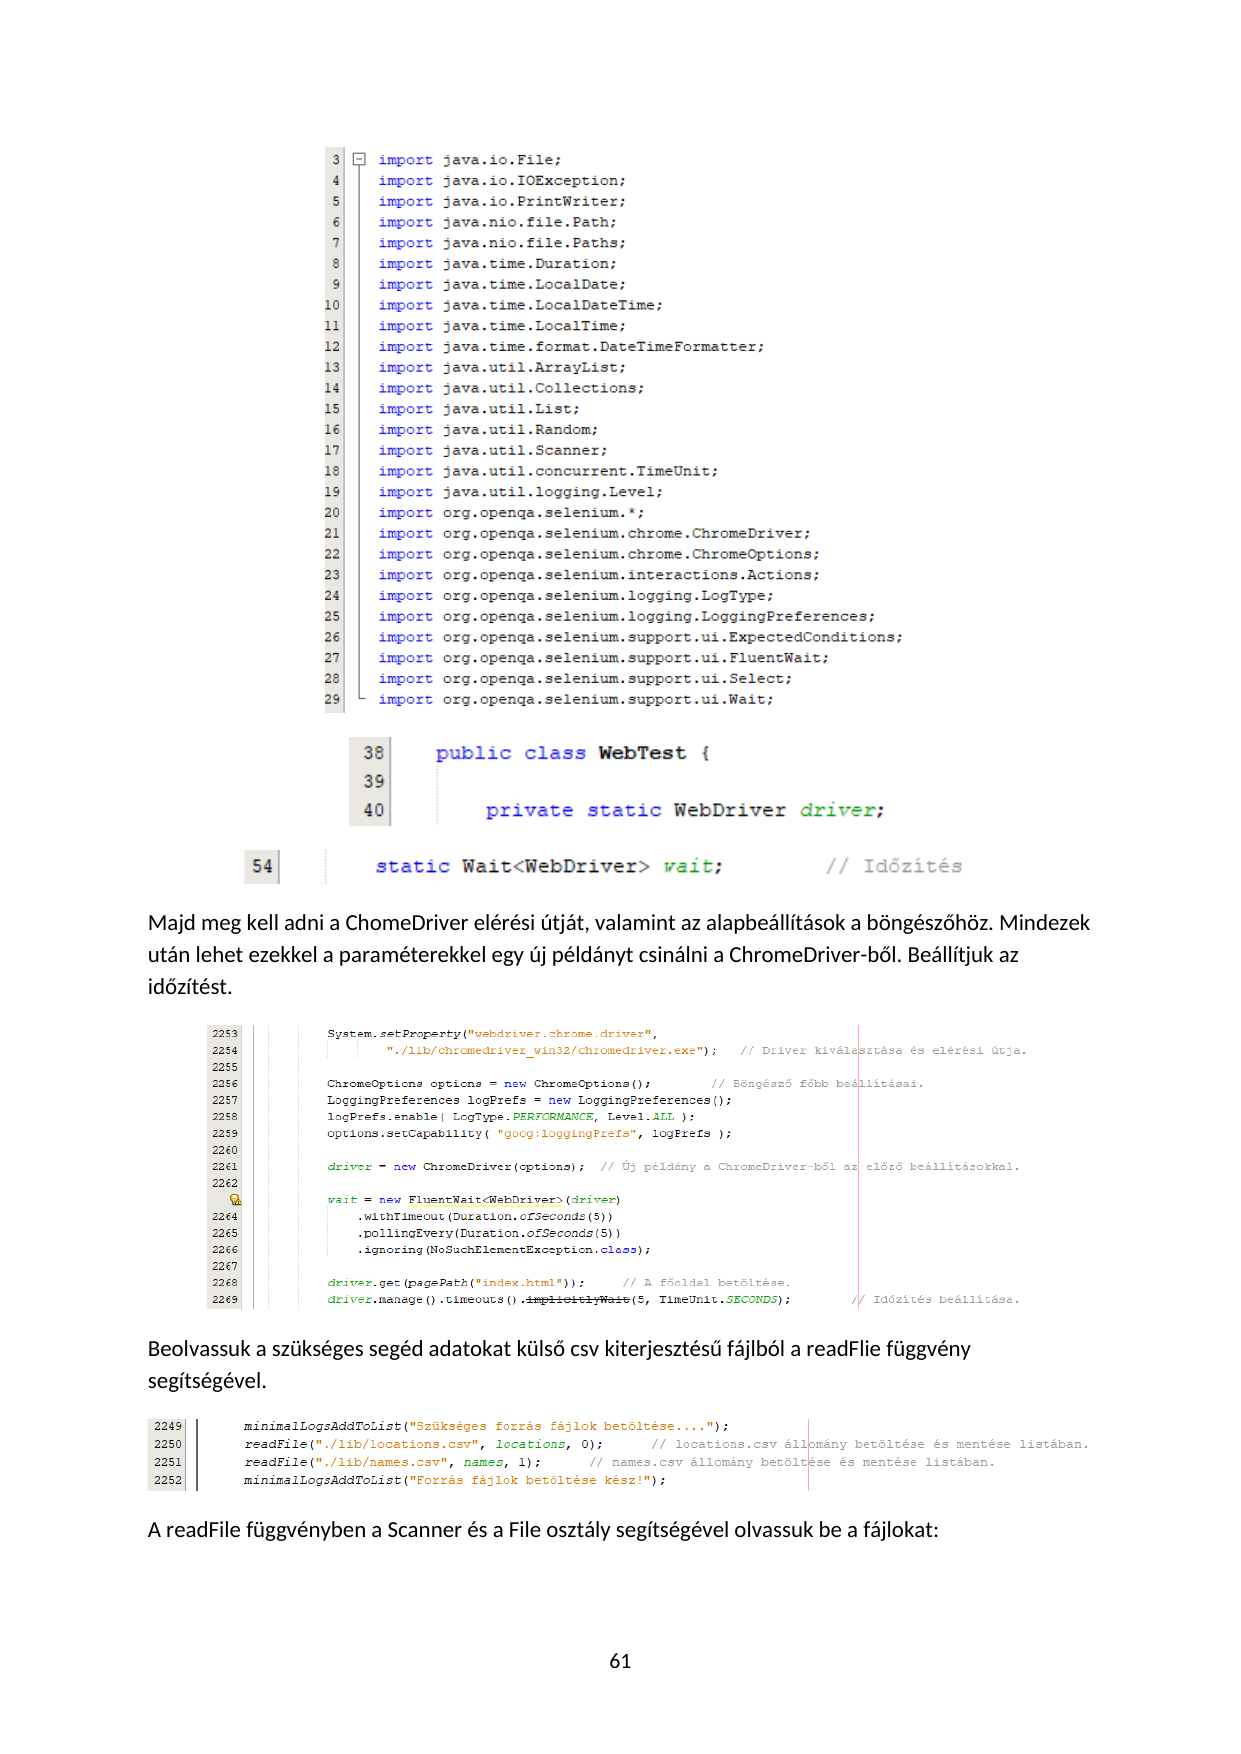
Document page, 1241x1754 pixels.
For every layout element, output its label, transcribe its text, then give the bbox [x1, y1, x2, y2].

text A readFile függvényben a Scanner és a File osztály segítségével olvassuk be a fájlokat: [148, 1516, 1093, 1544]
picture [349, 737, 892, 826]
picture [244, 850, 996, 884]
picture [325, 147, 916, 713]
picture [206, 1025, 1034, 1309]
picture [147, 1419, 1093, 1491]
text Majd meg kell adni a ChomeDriver elérési útját, valamint az alapbeállítások a böngészőhöz. Mindezek után lehet ezekkel a paraméterekkel egy új példányt csinálni a ChromeDriver-ből. Beállítjuk az időzítést. [148, 908, 1093, 1001]
text Beolvassuk a szükséges segéd adatokat külső csv kiterjesztésű fájlból a readFlie függvény segítségével. [148, 1334, 1093, 1394]
